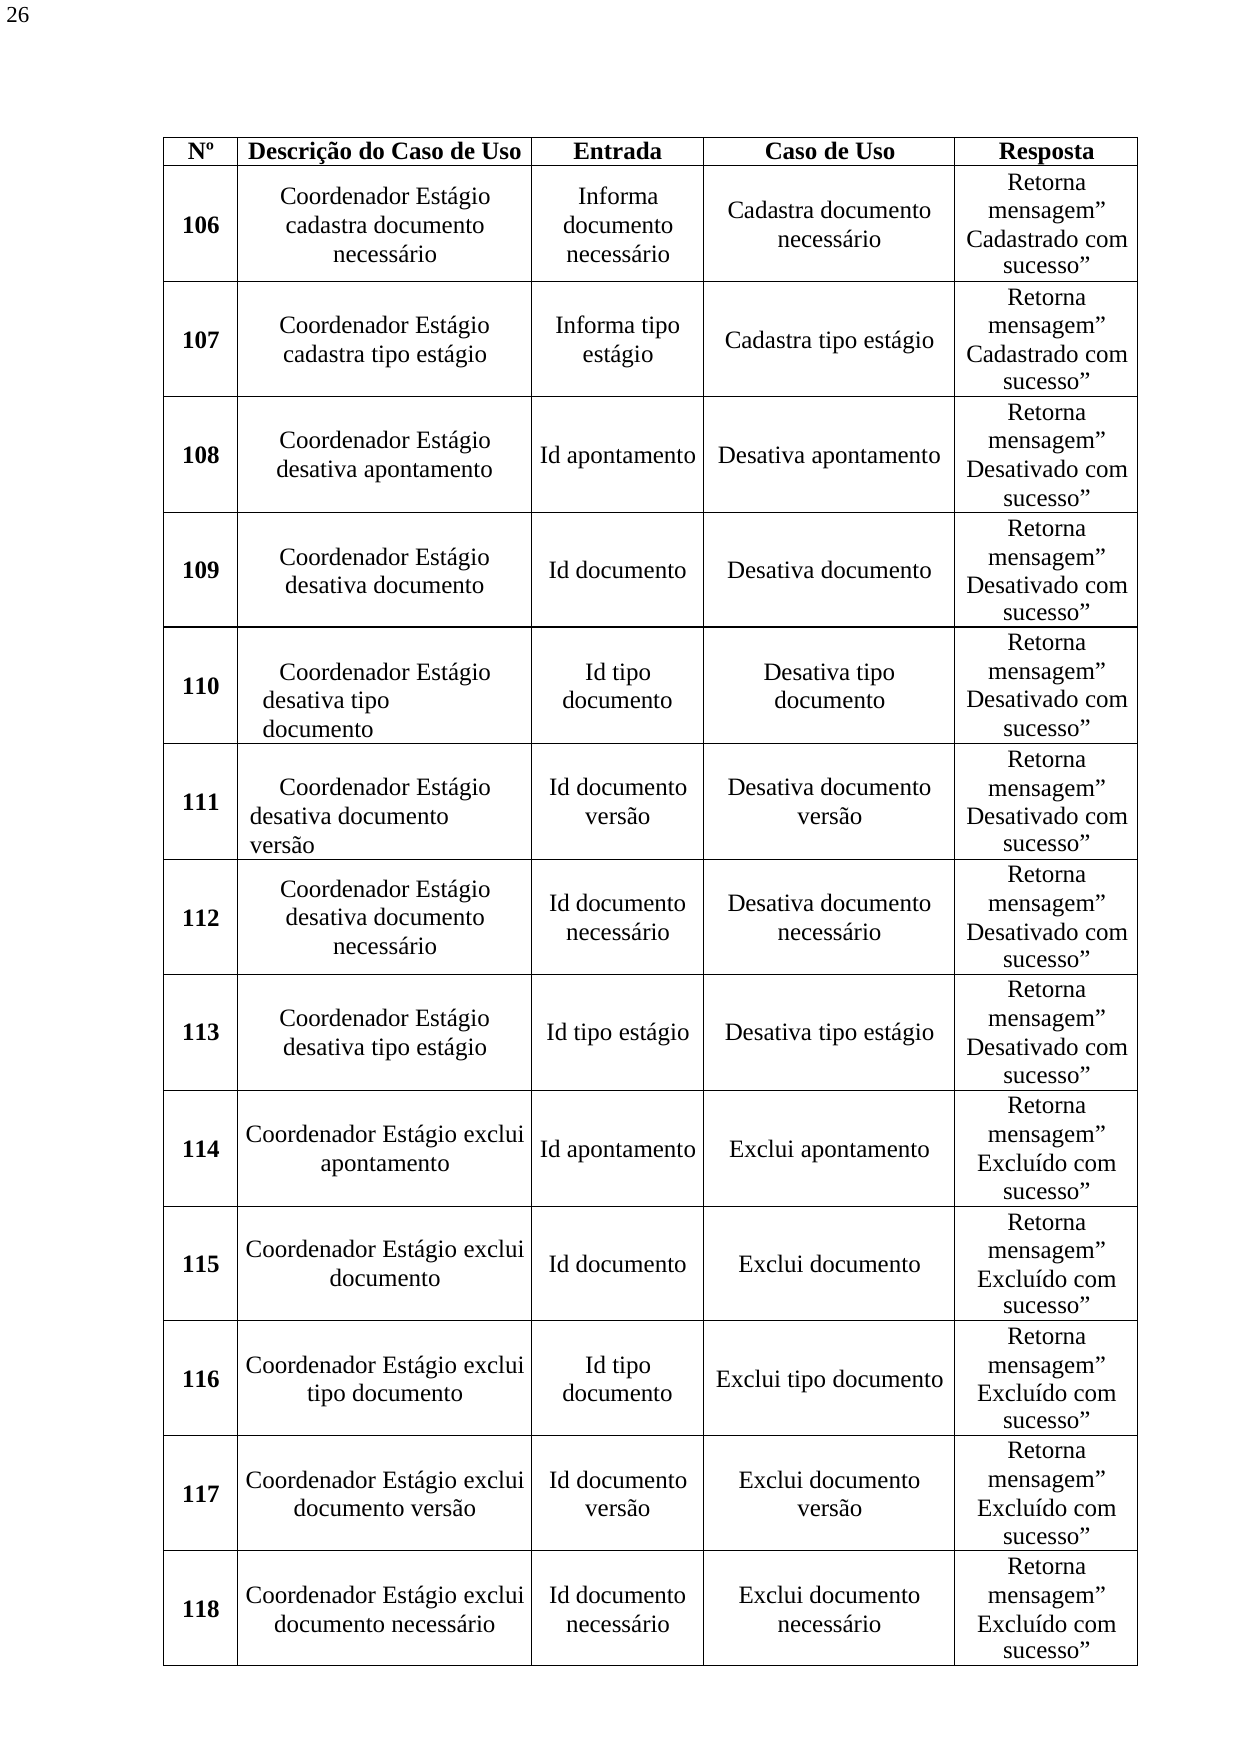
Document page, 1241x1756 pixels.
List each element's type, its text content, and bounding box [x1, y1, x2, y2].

table_cell Id tipo documento [532, 1321, 703, 1435]
table_cell 108 [164, 397, 237, 512]
table_cell Desativa tipo documento [704, 628, 954, 743]
table_cell Retorna mensagem” Desativado com sucesso” [955, 397, 1137, 512]
table_cell Coordenador Estágio desativa tipo estágio [238, 975, 531, 1089]
table_cell 113 [164, 975, 237, 1089]
table_cell Coordenador Estágio exclui documento necessário [238, 1551, 531, 1665]
table_cell Retorna mensagem” Excluído com sucesso” [955, 1436, 1137, 1550]
table_cell Exclui documento versão [704, 1436, 954, 1550]
table_cell Desativa documento necessário [704, 860, 954, 973]
table_cell Retorna mensagem” Desativado com sucesso” [955, 975, 1137, 1089]
table_cell Exclui documento necessário [704, 1551, 954, 1665]
table_cell Retorna mensagem” Excluído com sucesso” [955, 1551, 1137, 1665]
table_cell Id documento versão [532, 744, 703, 858]
table_cell 114 [164, 1091, 237, 1206]
table_header Descrição do Caso de Uso [238, 138, 531, 165]
table_cell Retorna mensagem” Cadastrado com sucesso” [955, 282, 1137, 396]
table_cell 112 [164, 860, 237, 973]
table_header Resposta [955, 138, 1137, 165]
table_cell Desativa documento versão [704, 744, 954, 858]
table_cell Coordenador Estágio desativa documento necessário [238, 860, 531, 973]
table_cell Retorna mensagem” Excluído com sucesso” [955, 1207, 1137, 1320]
table_cell 118 [164, 1551, 237, 1665]
table_cell Cadastra tipo estágio [704, 282, 954, 396]
table_cell Exclui apontamento [704, 1091, 954, 1206]
table_cell Coordenador Estágio exclui apontamento [238, 1091, 531, 1206]
table_cell 110 [164, 628, 237, 743]
table_cell Coordenador Estágio desativa documento [238, 513, 531, 626]
table_cell 116 [164, 1321, 237, 1435]
table_cell Coordenador Estágio exclui documento [238, 1207, 531, 1320]
table_header Entrada [532, 138, 703, 165]
table_cell Retorna mensagem” Desativado com sucesso” [955, 513, 1137, 626]
table_cell Informa tipo estágio [532, 282, 703, 396]
table_cell Retorna mensagem” Excluído com sucesso” [955, 1091, 1137, 1206]
table_header Caso de Uso [704, 138, 954, 165]
table_cell Exclui documento [704, 1207, 954, 1320]
table_cell Informa documento necessário [532, 166, 703, 281]
table_cell Id apontamento [532, 1091, 703, 1206]
table_cell Id documento [532, 1207, 703, 1320]
table_cell Coordenador Estágio exclui tipo documento [238, 1321, 531, 1435]
table_header Nº [164, 138, 237, 165]
table_cell Retorna mensagem” Excluído com sucesso” [955, 1321, 1137, 1435]
table_cell Exclui tipo documento [704, 1321, 954, 1435]
table_cell Coordenador Estágio desativa tipo documento [238, 628, 531, 743]
table_cell Id apontamento [532, 397, 703, 512]
table_cell Id tipo documento [532, 628, 703, 743]
table_cell 117 [164, 1436, 237, 1550]
table_cell 115 [164, 1207, 237, 1320]
table_cell Retorna mensagem” Desativado com sucesso” [955, 628, 1137, 743]
table_cell Id documento necessário [532, 1551, 703, 1665]
table_cell 109 [164, 513, 237, 626]
table_cell Coordenador Estágio cadastra tipo estágio [238, 282, 531, 396]
table_cell Desativa apontamento [704, 397, 954, 512]
table_cell 107 [164, 282, 237, 396]
table_cell Retorna mensagem” Desativado com sucesso” [955, 860, 1137, 973]
table_cell Cadastra documento necessário [704, 166, 954, 281]
table_cell Retorna mensagem” Desativado com sucesso” [955, 744, 1137, 858]
table_cell Coordenador Estágio exclui documento versão [238, 1436, 531, 1550]
table_cell Id documento [532, 513, 703, 626]
table_cell Id tipo estágio [532, 975, 703, 1089]
table_cell 106 [164, 166, 237, 281]
table_cell Id documento necessário [532, 860, 703, 973]
table_cell Coordenador Estágio cadastra documento necessário [238, 166, 531, 281]
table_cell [955, 166, 1137, 281]
table_cell Coordenador Estágio desativa documento versão [238, 744, 531, 858]
table_cell Desativa documento [704, 513, 954, 626]
table_cell 111 [164, 744, 237, 858]
table_cell Desativa tipo estágio [704, 975, 954, 1089]
table_cell Id documento versão [532, 1436, 703, 1550]
table_cell Coordenador Estágio desativa apontamento [238, 397, 531, 512]
